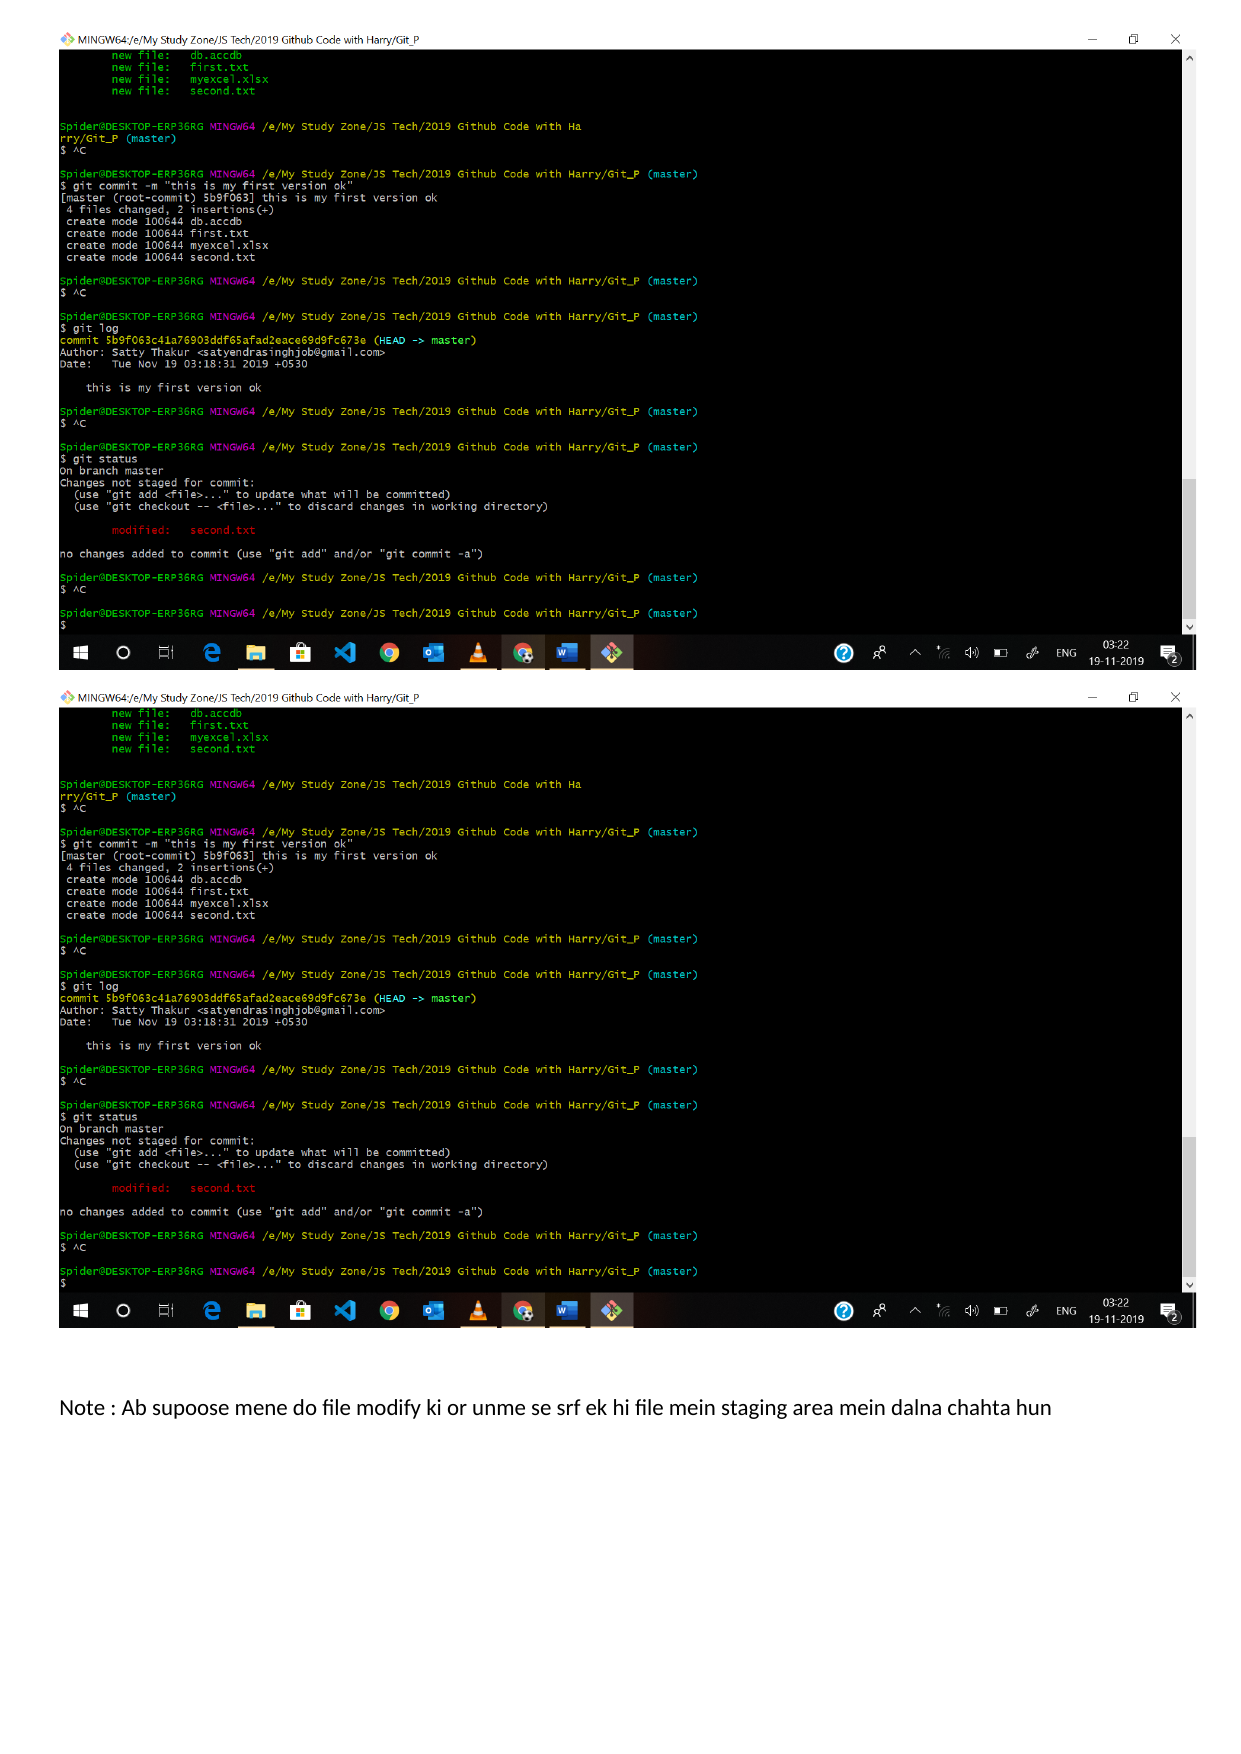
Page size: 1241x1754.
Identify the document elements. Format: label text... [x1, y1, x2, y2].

picture [59, 29, 1197, 670]
text Note : Ab supoose mene do file modify ki or unme se srf ek hi file mein staging area mein dalna chahta hun [59, 1393, 1196, 1421]
picture [59, 688, 1197, 1328]
